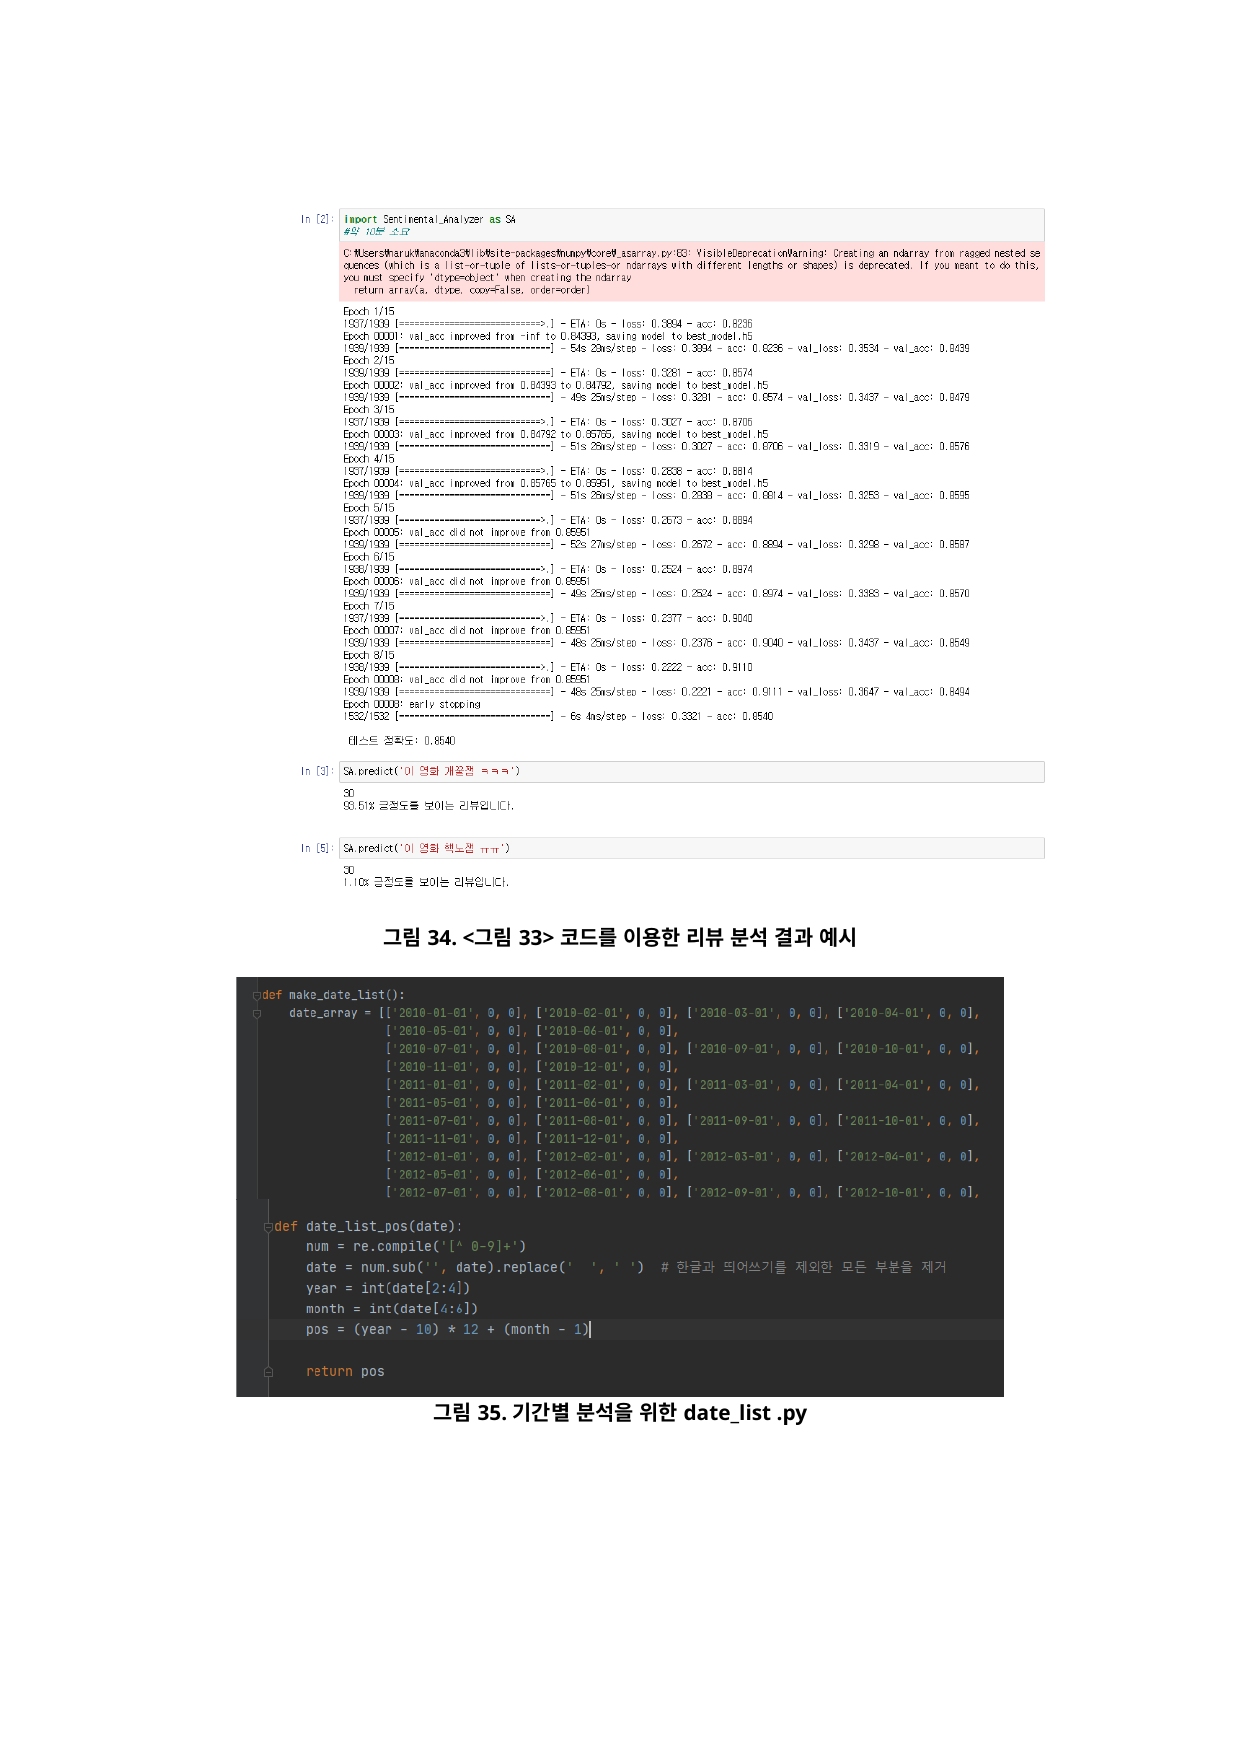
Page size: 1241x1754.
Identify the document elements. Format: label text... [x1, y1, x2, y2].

picture [285, 206, 1054, 897]
text 그림 34. <그림 33> 코드를 이용한 리뷰 분석 결과 예시 [177, 922, 1063, 952]
picture [236, 977, 1004, 1397]
text 그림 35. 기간별 분석을 위한 date_list .py [177, 1396, 1063, 1427]
